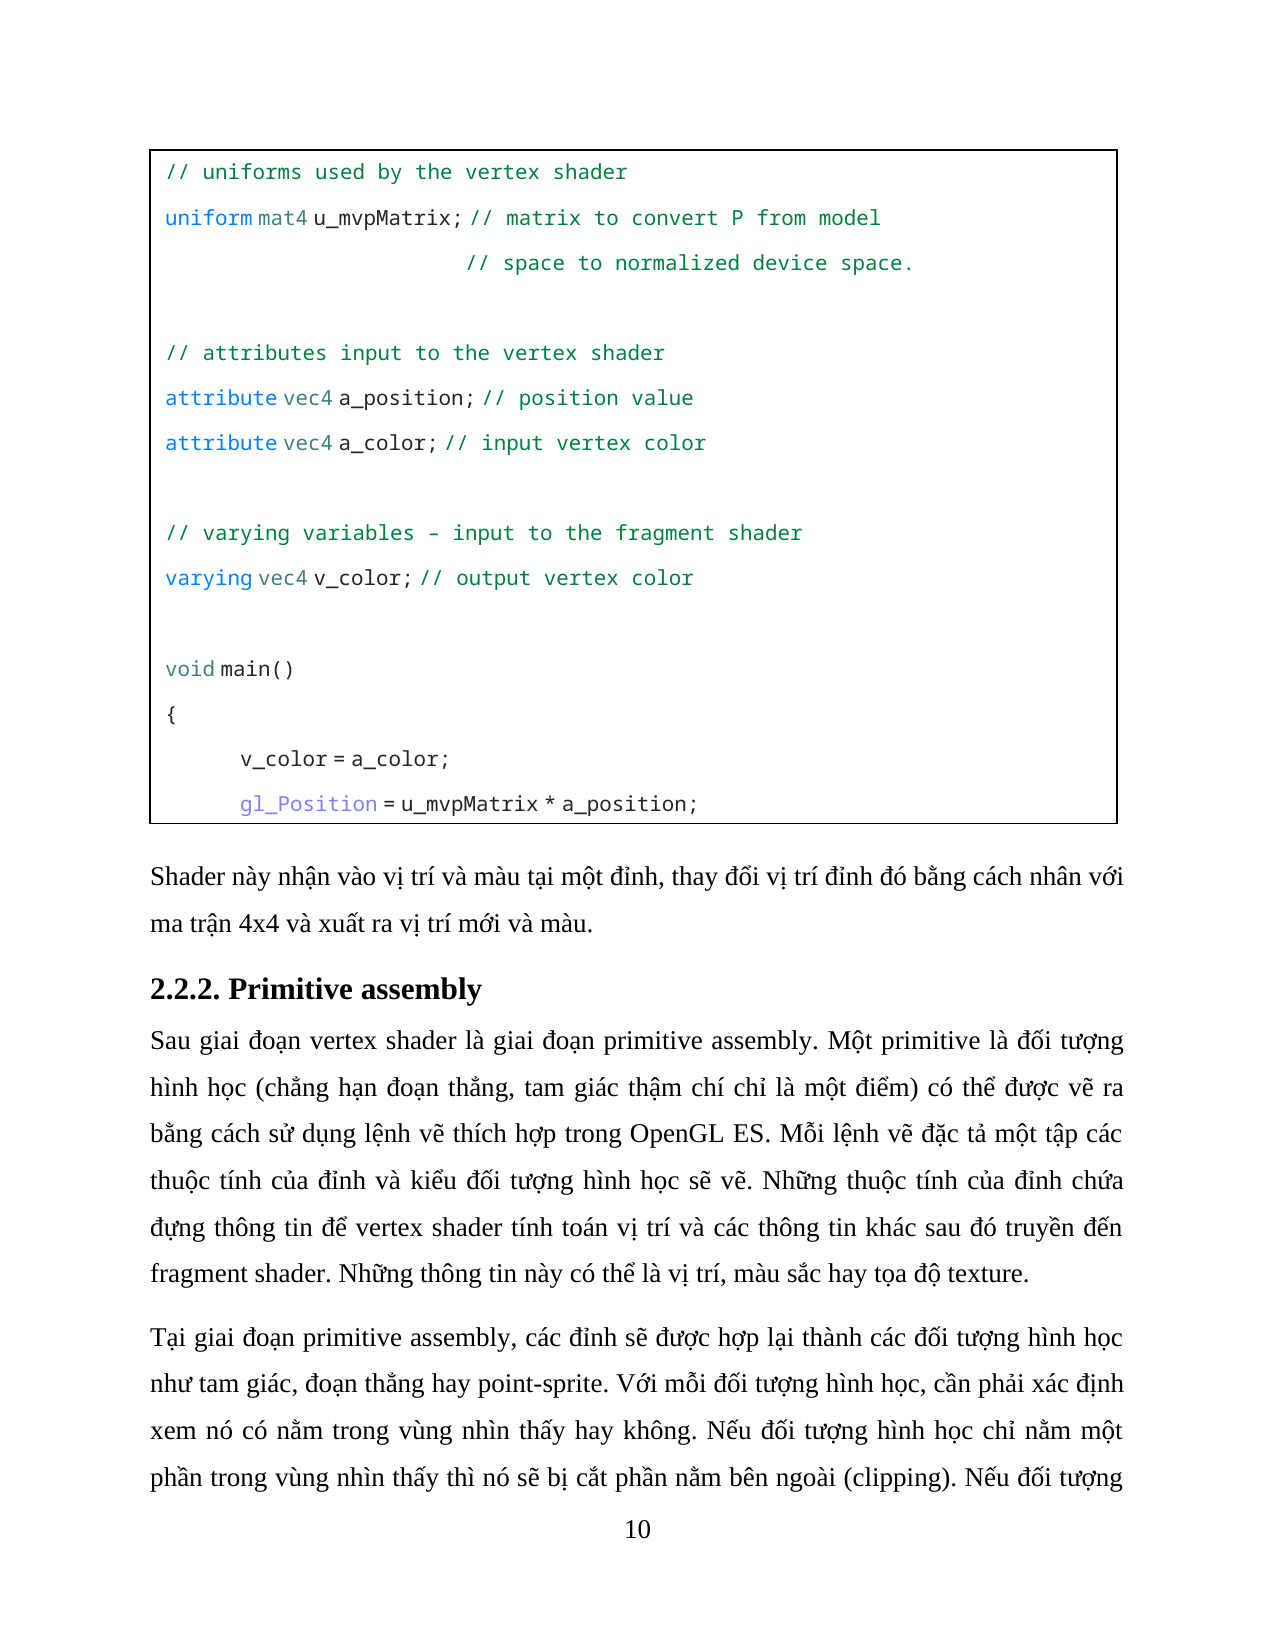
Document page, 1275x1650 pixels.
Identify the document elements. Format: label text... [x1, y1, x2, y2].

text Sau giai đoạn vertex shader là giai đoạn primitive assembly. Một primitive là đối tượng hình học (chẳng hạn đoạn thẳng, tam giác thậm chí chỉ là một điểm) có thể được vẽ ra bằng cách sử dụng lệnh vẽ thích hợp trong OpenGL ES. Mỗi lệnh vẽ đặc tả một tập các thuộc tính của đỉnh và kiểu đối tượng hình học sẽ vẽ. Những thuộc tính của đỉnh chứa đựng thông tin để vertex shader tính toán vị trí và các thông tin khác sau đó truyền đến fragment shader. Những thông tin này có thể là vị trí, màu sắc hay tọa độ texture. [150, 1024, 1125, 1289]
subtitle 2.2.2. Primitive assembly [150, 970, 1125, 1006]
text Shader này nhận vào vị trí và màu tại một đỉnh, thay đổi vị trí đỉnh đó bằng cách nhân với ma trận 4x4 và xuất ra vị trí mới và màu. [150, 860, 1125, 938]
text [150, 1321, 1125, 1492]
